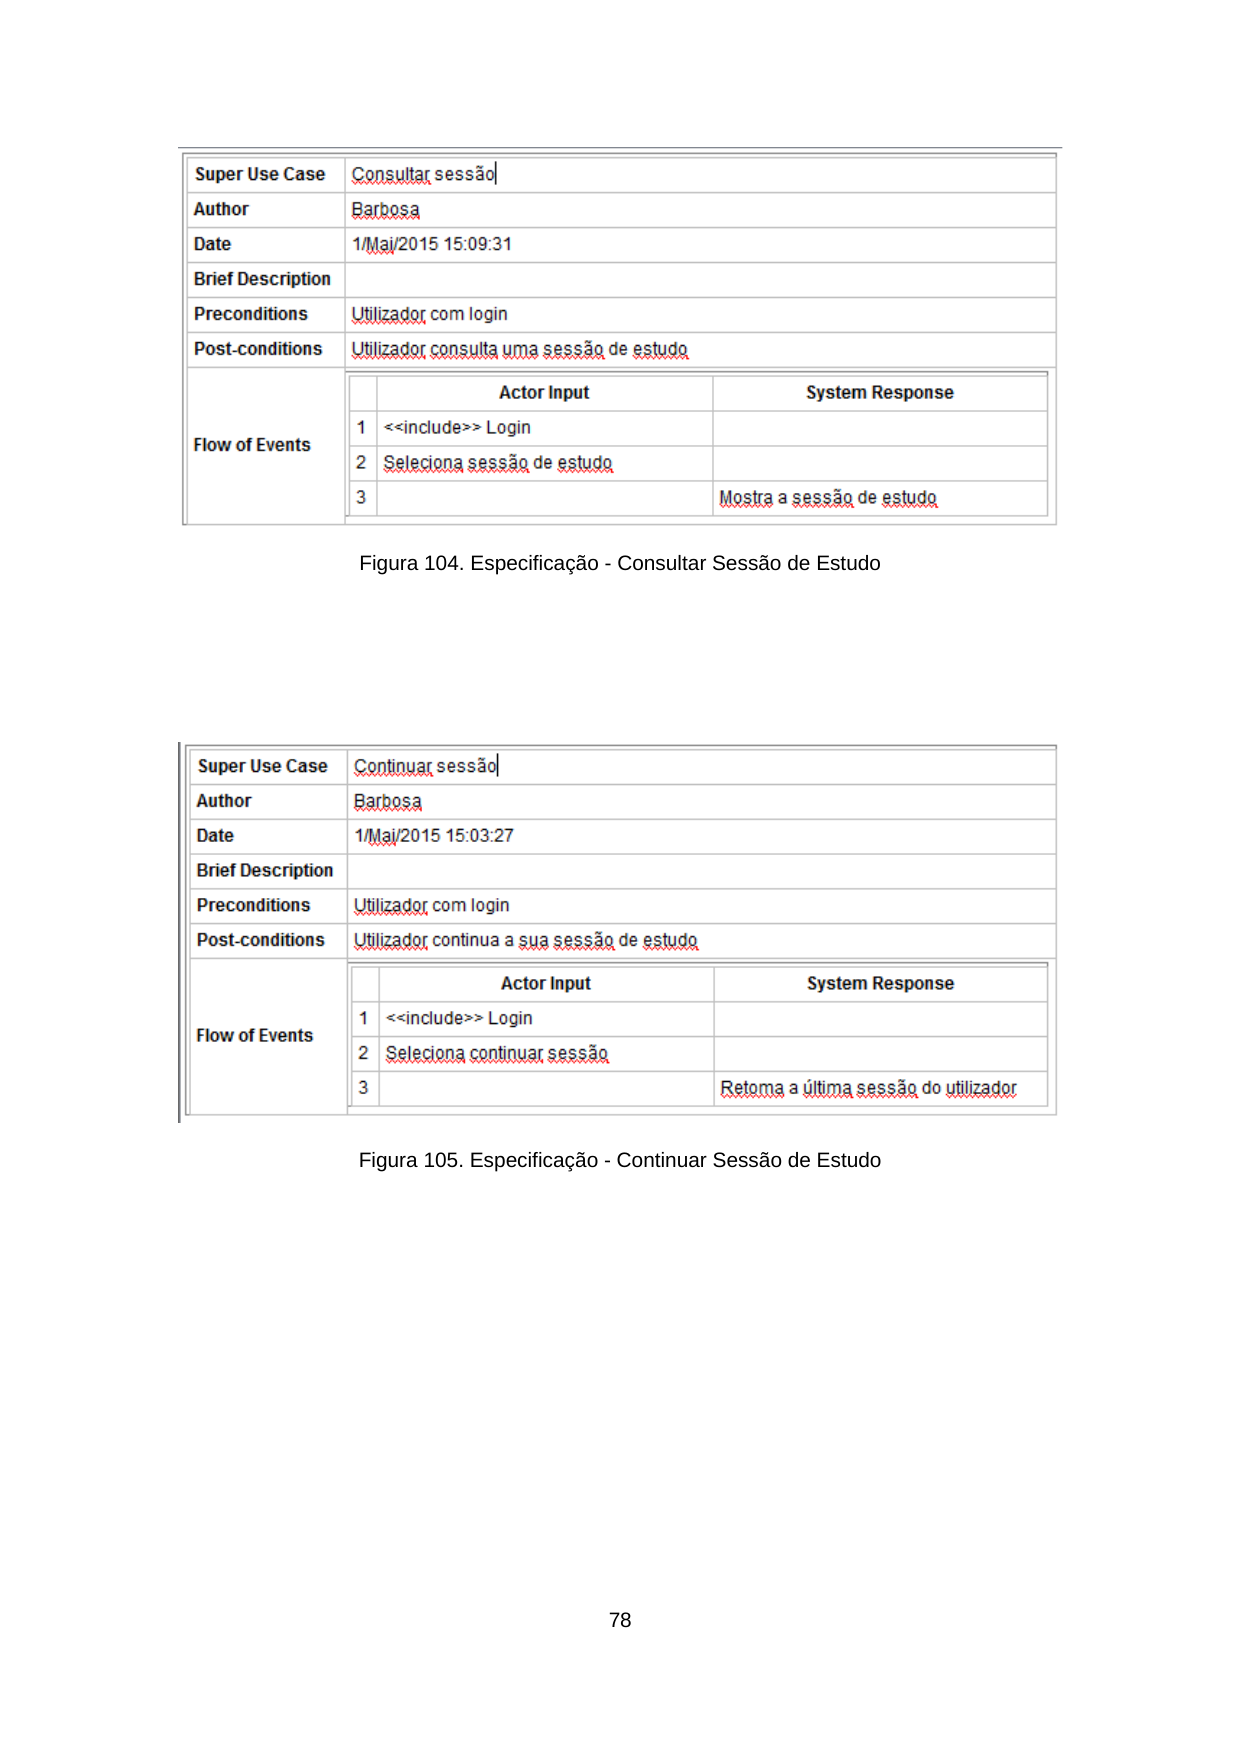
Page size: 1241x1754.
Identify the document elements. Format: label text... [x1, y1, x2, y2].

picture [178, 742, 1063, 1123]
picture [178, 147, 1063, 527]
